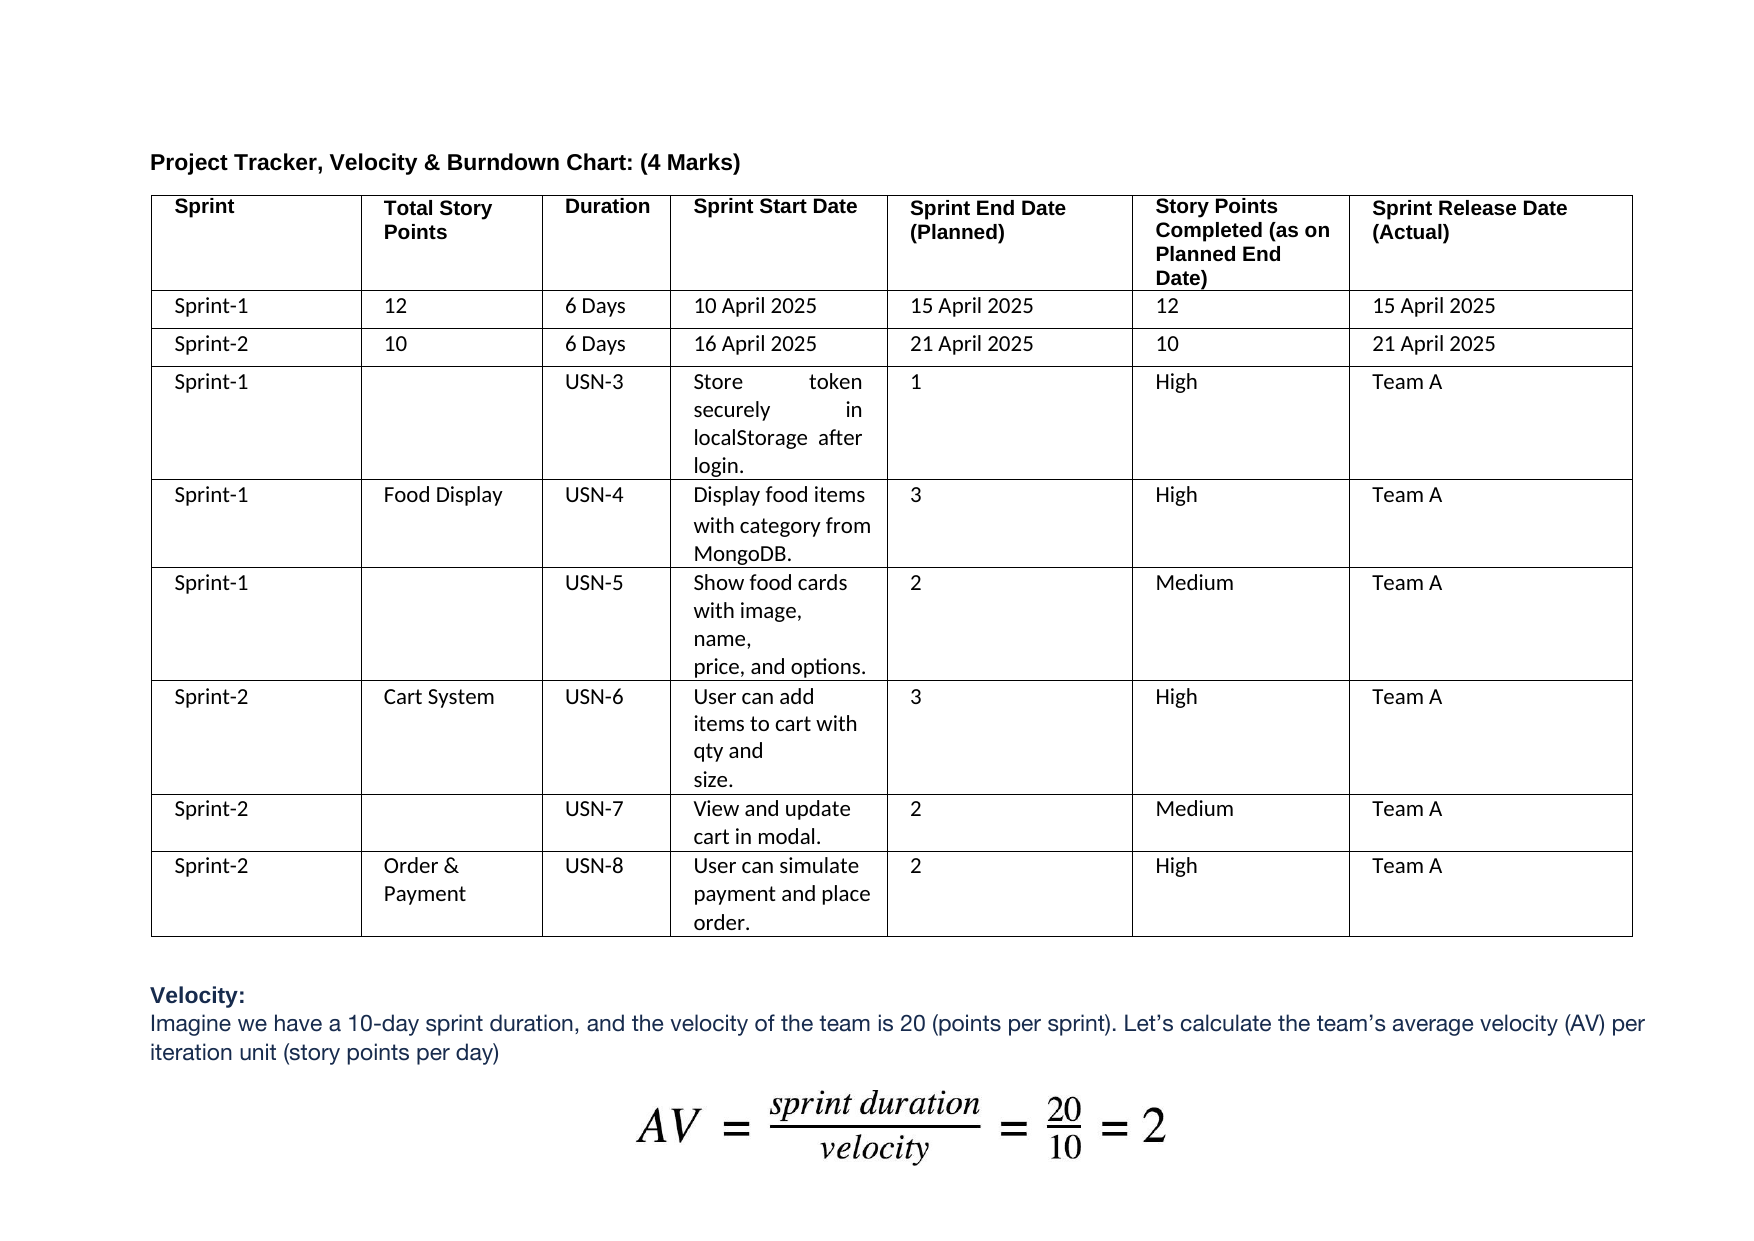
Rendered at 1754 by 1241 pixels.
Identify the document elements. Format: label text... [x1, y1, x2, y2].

table_cell 3 [888, 681, 1132, 793]
table_header Duration [543, 196, 670, 290]
table_cell 1 [888, 367, 1132, 479]
table_cell 12 [1133, 291, 1349, 328]
table_cell High [1133, 681, 1349, 793]
table_cell Cart System [362, 681, 542, 793]
table_cell High [1133, 480, 1349, 567]
table_cell Medium [1133, 795, 1349, 851]
table_cell Sprint-2 [152, 852, 361, 936]
table_cell 21 April 2025 [888, 329, 1132, 366]
picture [635, 1090, 1166, 1166]
table_cell 2 [888, 852, 1132, 936]
table_cell Food Display [362, 480, 542, 567]
table_cell USN-3 [543, 367, 670, 479]
table_cell Team A [1350, 852, 1632, 936]
table_cell Medium [1133, 568, 1349, 680]
table_cell USN-8 [543, 852, 670, 936]
table_cell 15 April 2025 [888, 291, 1132, 328]
table_cell 16 April 2025 [671, 329, 887, 366]
table_cell 21 April 2025 [1350, 329, 1632, 366]
table_cell [362, 795, 542, 851]
table_cell Team A [1350, 367, 1632, 479]
table_cell 3 [888, 480, 1132, 567]
table_cell Sprint-2 [152, 329, 361, 366]
table_cell Team A [1350, 681, 1632, 793]
table_cell Sprint-1 [152, 367, 361, 479]
table_cell 6 Days [543, 291, 670, 328]
text Imagine we have a 10-day sprint duration, and the velocity of the team is 20 (points per sprint). Let’s calculate the team’s average velocity (AV) per iteration unit (story points per day) [150, 1009, 1680, 1067]
table_cell Sprint-2 [152, 681, 361, 793]
text Velocity: [150, 982, 1680, 1008]
table_header Sprint Start Date [671, 196, 887, 290]
table_cell 15 April 2025 [1350, 291, 1632, 328]
table_cell Team A [1350, 568, 1632, 680]
table_cell Sprint-2 [152, 795, 361, 851]
text Project Tracker, Velocity & Burndown Chart: (4 Marks) [150, 149, 1680, 175]
table_cell 2 [888, 795, 1132, 851]
table_cell USN-5 [543, 568, 670, 680]
table_cell High [1133, 852, 1349, 936]
table_cell Show food cards with image, name, price, and options. [671, 568, 887, 680]
table_cell Team A [1350, 795, 1632, 851]
table_cell 10 [1133, 329, 1349, 366]
table_cell [362, 367, 542, 479]
table_cell USN-6 [543, 681, 670, 793]
table_cell View and update cart in modal. [671, 795, 887, 851]
table_cell User can simulate payment and place order. [671, 852, 887, 936]
table_header Total Story Points [362, 196, 542, 290]
table_cell [362, 568, 542, 680]
table_header Sprint [152, 196, 361, 290]
table_cell High [1133, 367, 1349, 479]
table_header Story Points Completed (as on Planned End Date) [1133, 196, 1349, 290]
table_cell User can add items to cart with qty and size. [671, 681, 887, 793]
table_header Sprint End Date (Planned) [888, 196, 1132, 290]
table_cell Team A [1350, 480, 1632, 567]
table_cell USN-7 [543, 795, 670, 851]
table_cell 6 Days [543, 329, 670, 366]
table_cell Sprint-1 [152, 291, 361, 328]
table_cell Store token securely in localStorage after login. [671, 367, 887, 479]
table_header Sprint Release Date (Actual) [1350, 196, 1632, 290]
table_cell Display food items with category from MongoDB. [671, 480, 887, 567]
table_cell Order & Payment [362, 852, 542, 936]
table_cell Sprint-1 [152, 568, 361, 680]
table_cell Sprint-1 [152, 480, 361, 567]
table_cell 10 April 2025 [671, 291, 887, 328]
table_cell 10 [362, 329, 542, 366]
table_cell USN-4 [543, 480, 670, 567]
table_cell 2 [888, 568, 1132, 680]
table_cell 12 [362, 291, 542, 328]
